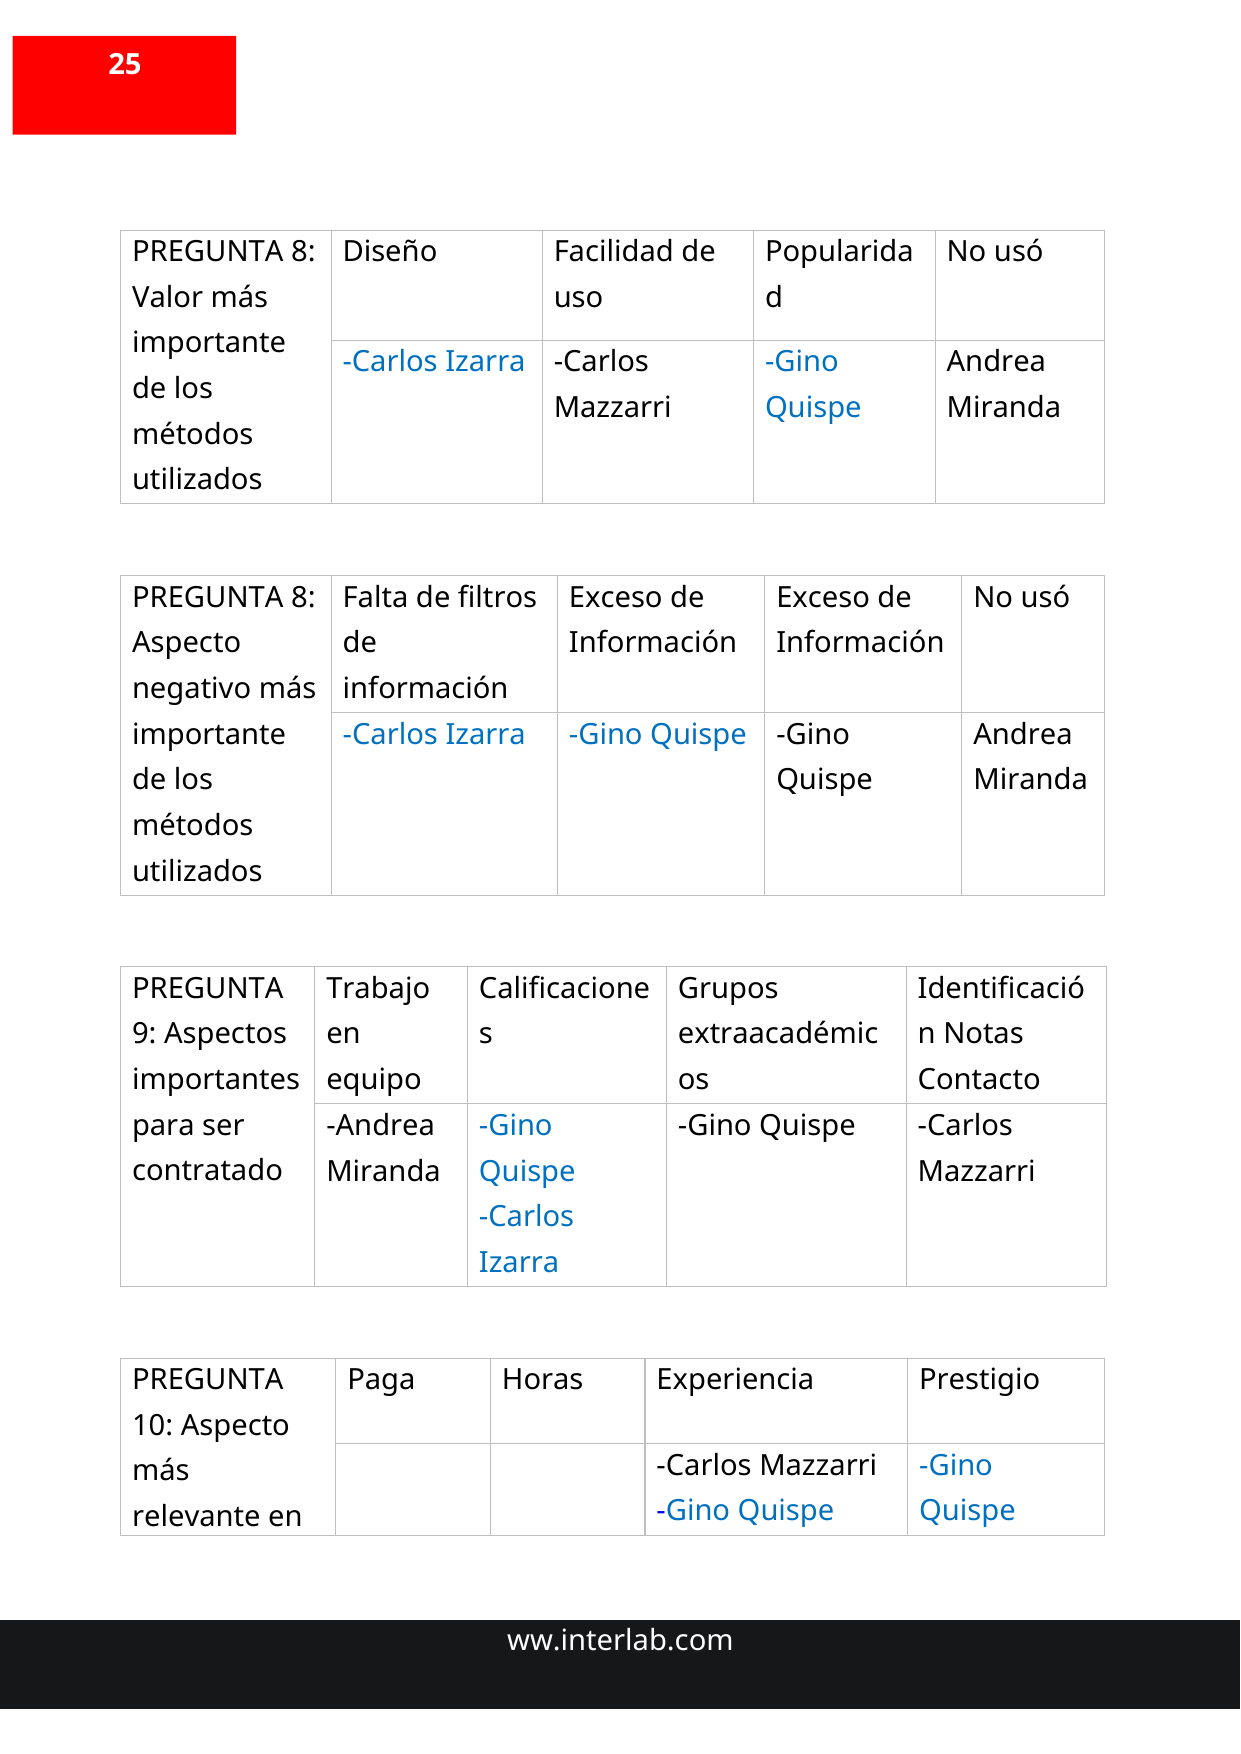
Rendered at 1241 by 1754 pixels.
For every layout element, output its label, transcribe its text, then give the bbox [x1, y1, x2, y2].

table_cell -Gino Quispe [765, 713, 961, 894]
table_header Falta de filtros de información [332, 576, 557, 712]
table_header Paga [336, 1359, 490, 1443]
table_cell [646, 1444, 907, 1535]
table_header Diseño [332, 231, 542, 339]
table_header PREGUNTA 8: Valor más importante de los métodos utilizados [121, 231, 331, 503]
table_cell [336, 1444, 490, 1535]
table_cell Andrea Miranda [936, 341, 1104, 503]
table_cell -Carlos Izarra [332, 713, 557, 894]
table_header Popularidad [754, 231, 935, 339]
table_header No usó [936, 231, 1104, 339]
table_header No usó [962, 576, 1104, 712]
table_header PREGUNTA 8: Aspecto negativo más importante de los métodos utilizados [121, 576, 331, 894]
table_header Trabajo en equipo [315, 967, 467, 1103]
table_cell -Gino Quispe -Carlos Izarra [468, 1104, 666, 1286]
table_header Grupos extraacadémicos [667, 967, 906, 1103]
table_cell -Andrea Miranda [315, 1104, 467, 1286]
table_header PREGUNTA 9: Aspectos importantes para ser contratado [121, 967, 314, 1286]
table_header PREGUNTA 10: Aspecto más relevante en una pasantía [121, 1359, 335, 1535]
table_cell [908, 1444, 1104, 1535]
table_header Identificación Notas Contacto [907, 967, 1106, 1103]
table_header Prestigio [908, 1359, 1104, 1443]
table_header Experiencia [646, 1359, 907, 1443]
table_header Exceso de Información [558, 576, 764, 712]
table_header Facilidad de uso [543, 231, 753, 339]
table_cell -Gino Quispe [558, 713, 764, 894]
table_cell -Carlos Mazzarri [543, 341, 753, 503]
table_cell -Gino Quispe [754, 341, 935, 503]
table_cell [491, 1444, 644, 1535]
table_cell -Gino Quispe [667, 1104, 906, 1286]
table_cell -Carlos Izarra [332, 341, 542, 503]
table_cell Andrea Miranda [962, 713, 1104, 894]
table_cell -Carlos Mazzarri [907, 1104, 1106, 1286]
table_header Horas [491, 1359, 644, 1443]
table_header Exceso de Información [765, 576, 961, 712]
table_header Calificaciones [468, 967, 666, 1103]
